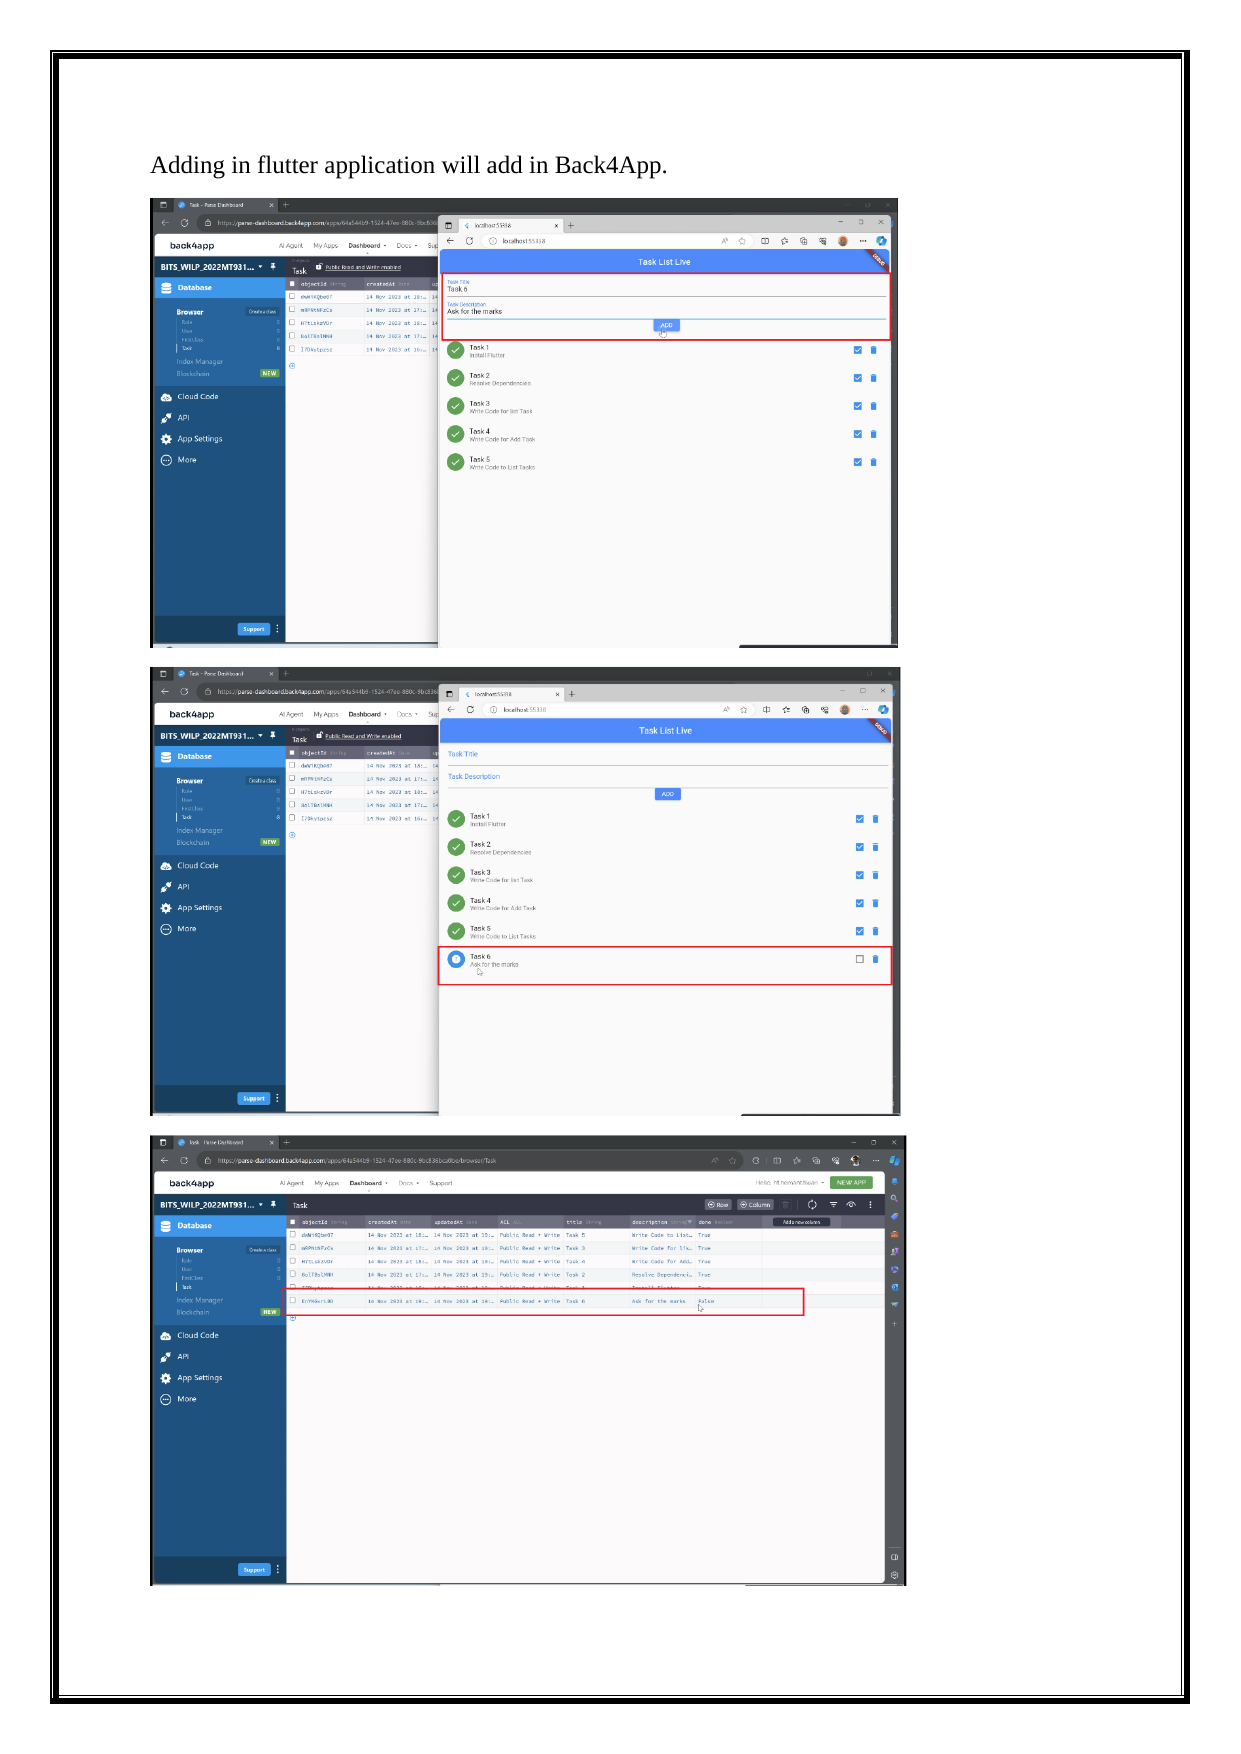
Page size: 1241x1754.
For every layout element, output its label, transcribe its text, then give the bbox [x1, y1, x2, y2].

picture [150, 666, 901, 1116]
picture [150, 197, 898, 648]
text Adding in flutter application will add in Back4App. [150, 150, 1090, 179]
picture [150, 1135, 907, 1586]
